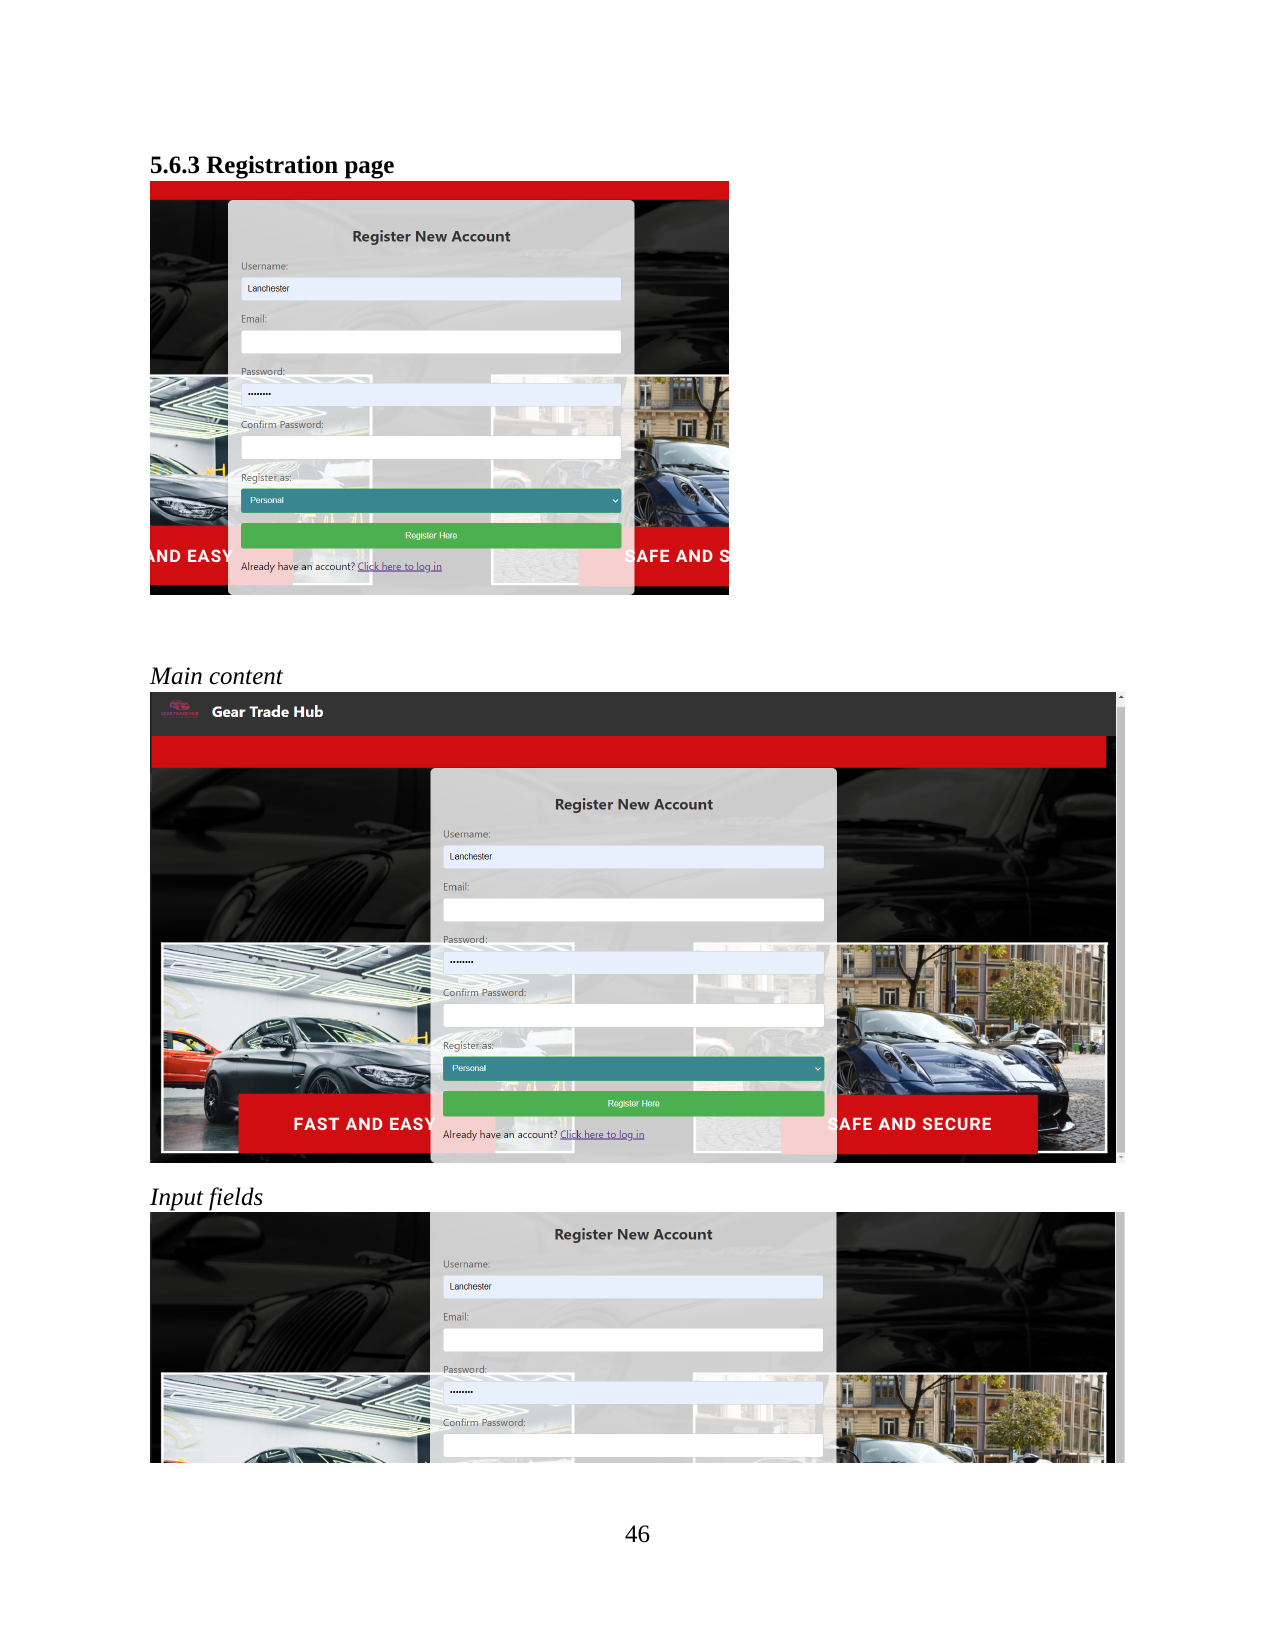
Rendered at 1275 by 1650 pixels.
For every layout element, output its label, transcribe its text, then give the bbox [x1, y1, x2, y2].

subtitle Main content [150, 661, 1125, 690]
subtitle 5.6.3 Registration page [150, 150, 1125, 179]
picture [150, 181, 729, 595]
picture [150, 1212, 1125, 1463]
picture [150, 692, 1125, 1163]
subtitle Input fields [150, 1182, 1125, 1211]
